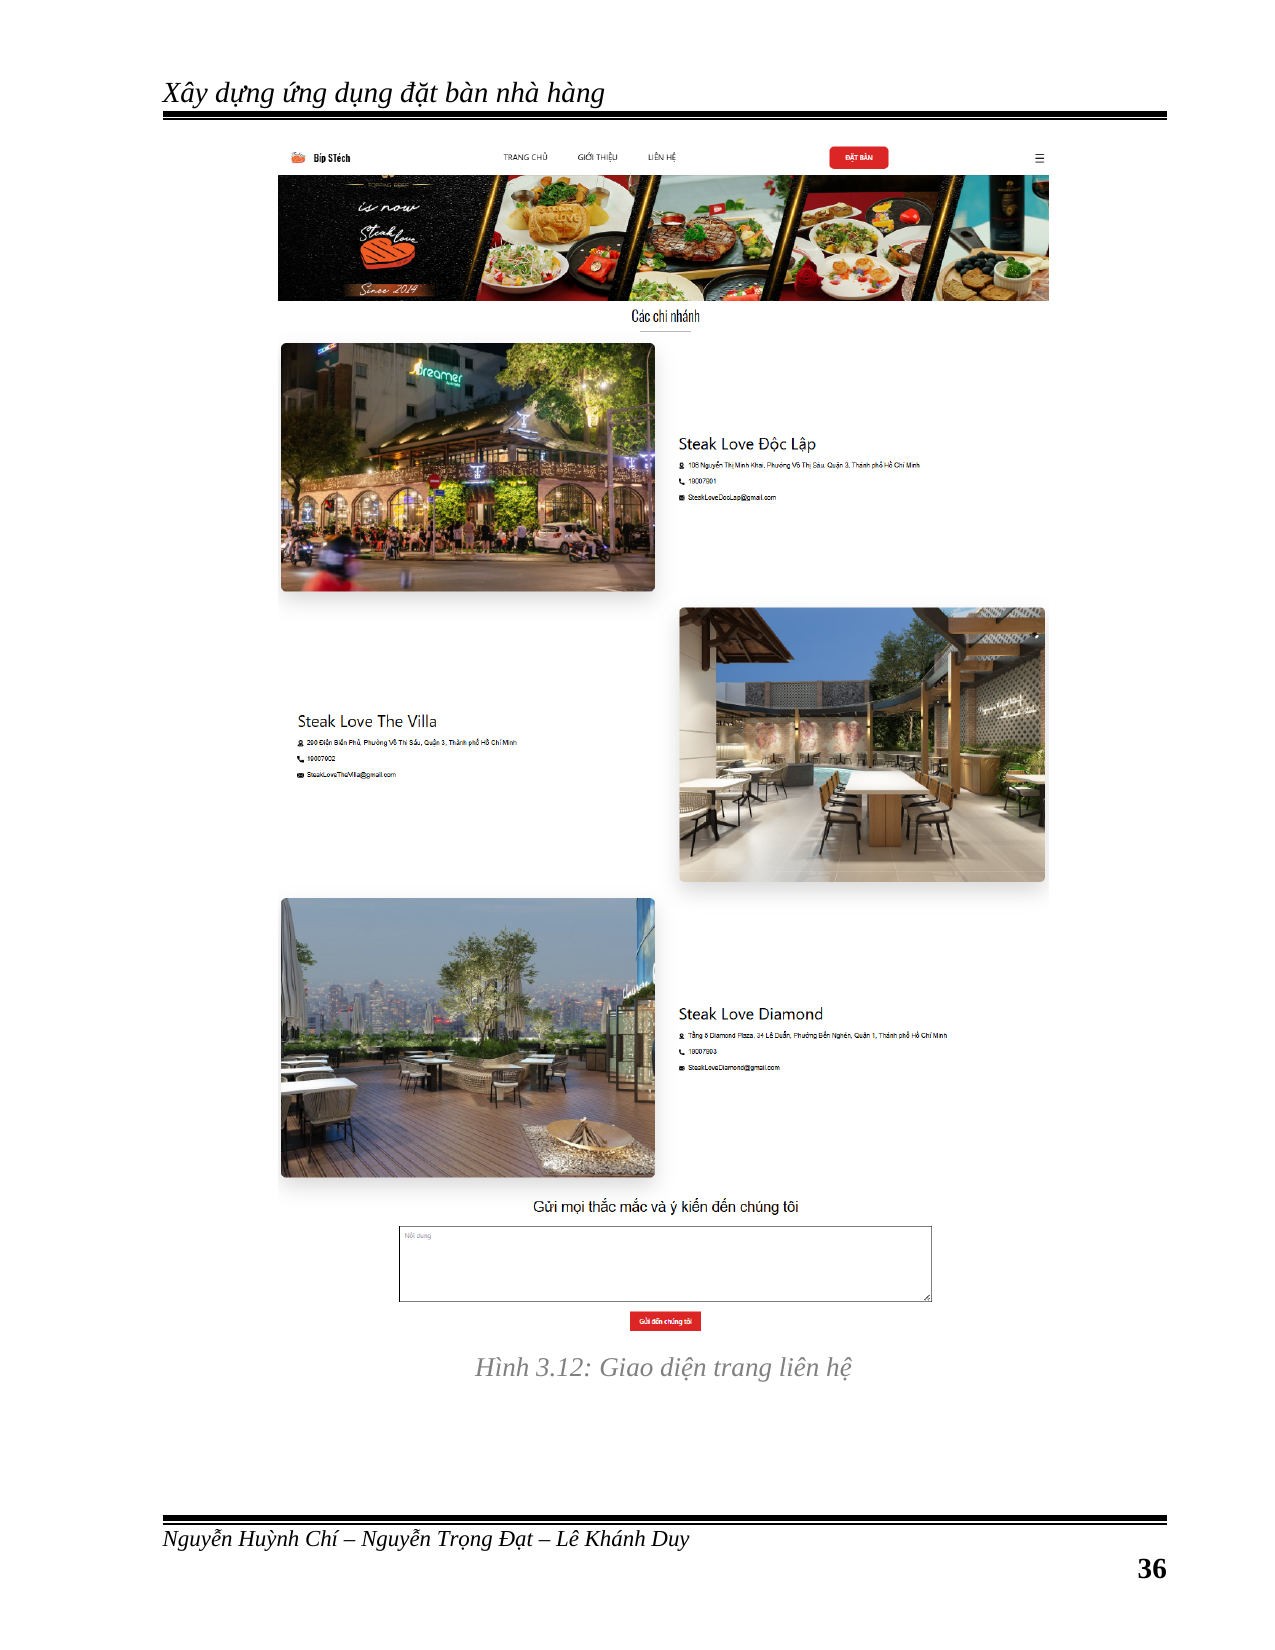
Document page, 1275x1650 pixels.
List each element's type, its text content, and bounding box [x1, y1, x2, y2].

text Hình 3.12: Giao diện trang liên hệ [162, 1351, 1167, 1382]
picture [278, 141, 1049, 1344]
